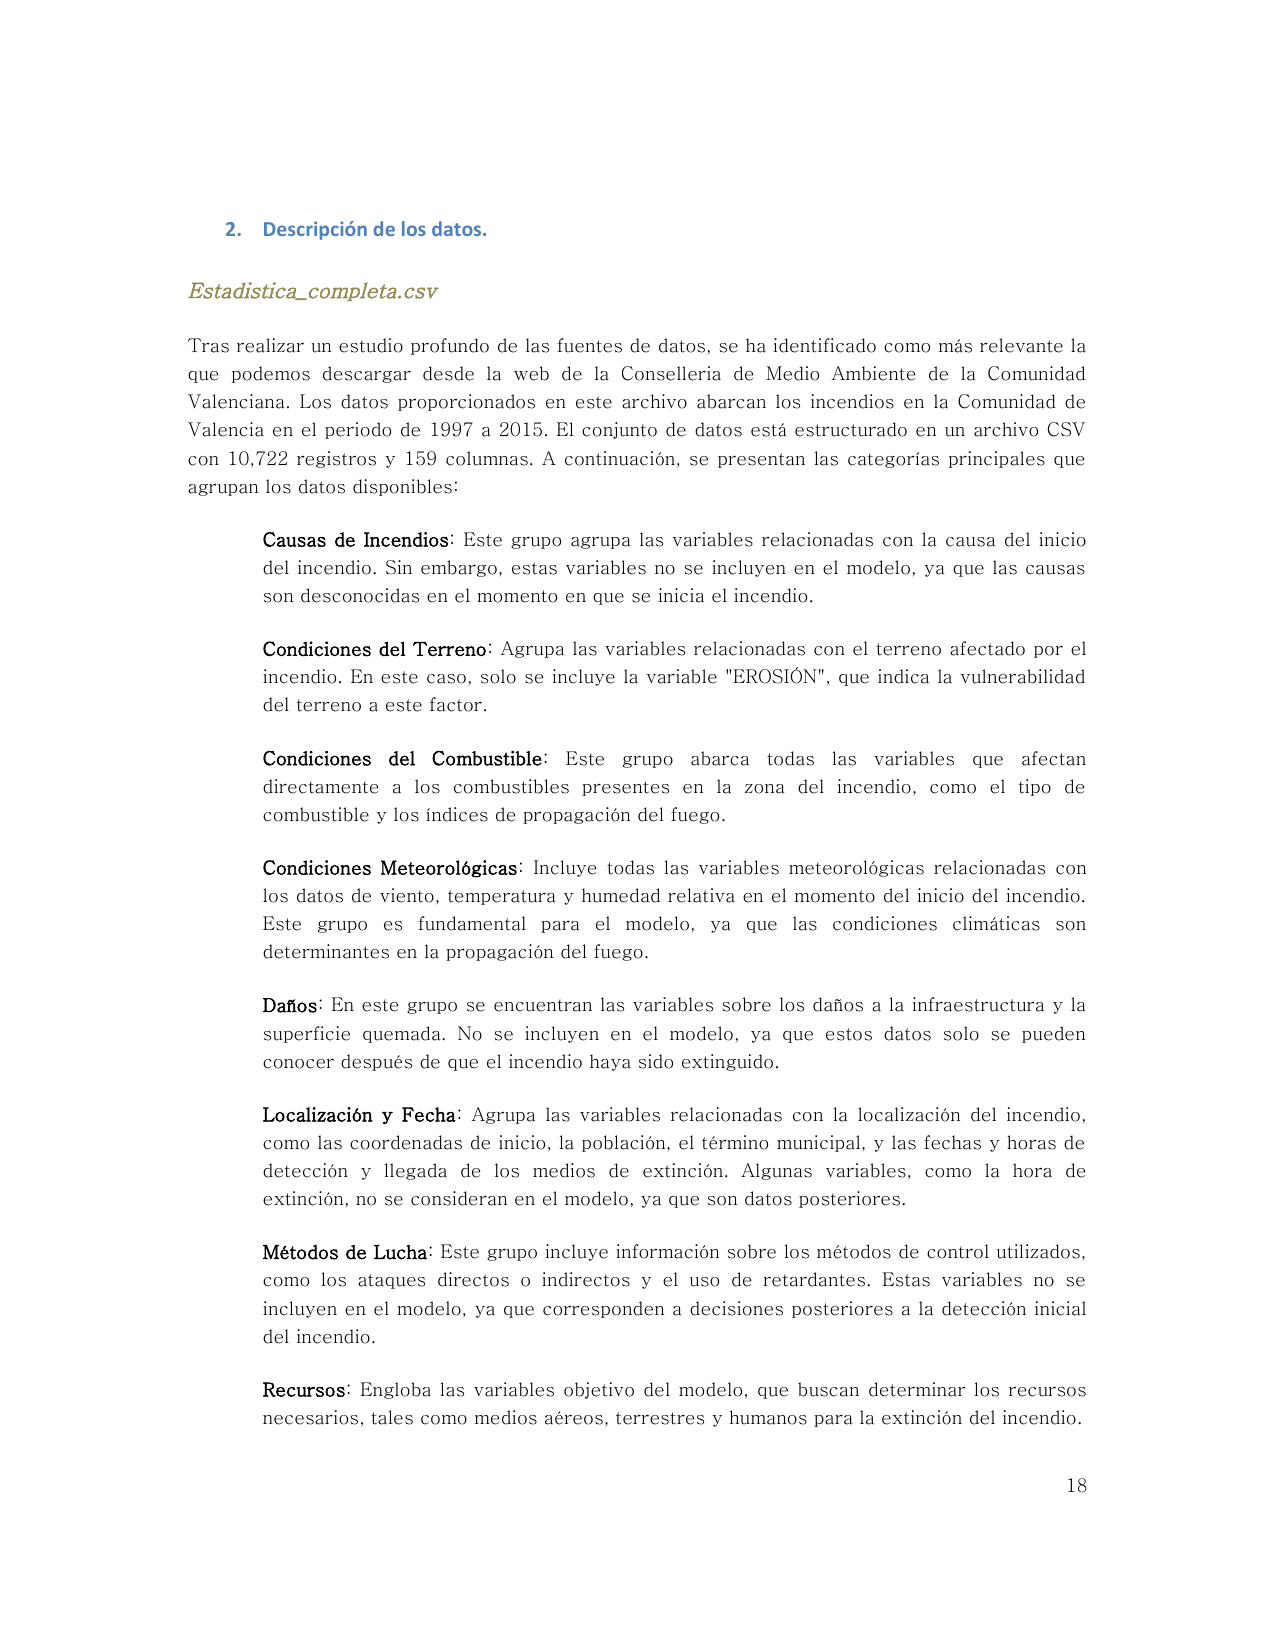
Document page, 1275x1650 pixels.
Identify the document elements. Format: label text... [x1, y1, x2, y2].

text Condiciones Meteorológicas: Incluye todas las variables meteorológicas relacionadas con los datos de viento, temperatura y humedad relativa en el momento del inicio del incendio. Este grupo es fundamental para el modelo, ya que las condiciones climáticas son determinantes en la propagación del fuego. [262, 858, 1087, 961]
text Causas de Incendios: Este grupo agrupa las variables relacionadas con la causa del inicio del incendio. Sin embargo, estas variables no se incluyen en el modelo, ya que las causas son desconocidas en el momento en que se inicia el incendio. [262, 530, 1087, 605]
subtitle Descripción de los datos. [225, 215, 1087, 242]
text Recursos: Engloba las variables objetivo del modelo, que buscan determinar los recursos necesarios, tales como medios aéreos, terrestres y humanos para la extinción del incendio. [262, 1380, 1087, 1427]
text Localización y Fecha: Agrupa las variables relacionadas con la localización del incendio, como las coordenadas de inicio, la población, el término municipal, y las fechas y horas de detección y llegada de los medios de extinción. Algunas variables, como la hora de extinción, no se consideran en el modelo, ya que son datos posteriores. [262, 1105, 1087, 1208]
text Estadistica_completa.csv [187, 280, 1087, 301]
text Condiciones del Terreno: Agrupa las variables relacionadas con el terreno afectado por el incendio. En este caso, solo se incluye la variable "EROSIÓN", que indica la vulnerabilidad del terreno a este factor. [262, 639, 1087, 714]
text Daños: En este grupo se encuentran las variables sobre los daños a la infraestructura y la superficie quemada. No se incluyen en el modelo, ya que estos datos solo se pueden conocer después de que el incendio haya sido extinguido. [262, 996, 1087, 1071]
text Condiciones del Combustible: Este grupo abarca todas las variables que afectan directamente a los combustibles presentes en la zona del incendio, como el tipo de combustible y los índices de propagación del fuego. [262, 749, 1087, 824]
text Métodos de Lucha: Este grupo incluye información sobre los métodos de control utilizados, como los ataques directos o indirectos y el uso de retardantes. Estas variables no se incluyen en el modelo, ya que corresponden a decisiones posteriores a la detección inicial del incendio. [262, 1242, 1087, 1346]
text Tras realizar un estudio profundo de las fuentes de datos, se ha identificado como más relevante la que podemos descargar desde la web de la Conselleria de Medio Ambiente de la Comunidad Valenciana. Los datos proporcionados en este archivo abarcan los incendios en la Comunidad de Valencia en el periodo de 1997 a 2015. El conjunto de datos está estructurado en un archivo CSV con 10,722 registros y 159 columnas. A continuación, se presentan las categorías principales que agrupan los datos disponibles: [187, 336, 1087, 496]
